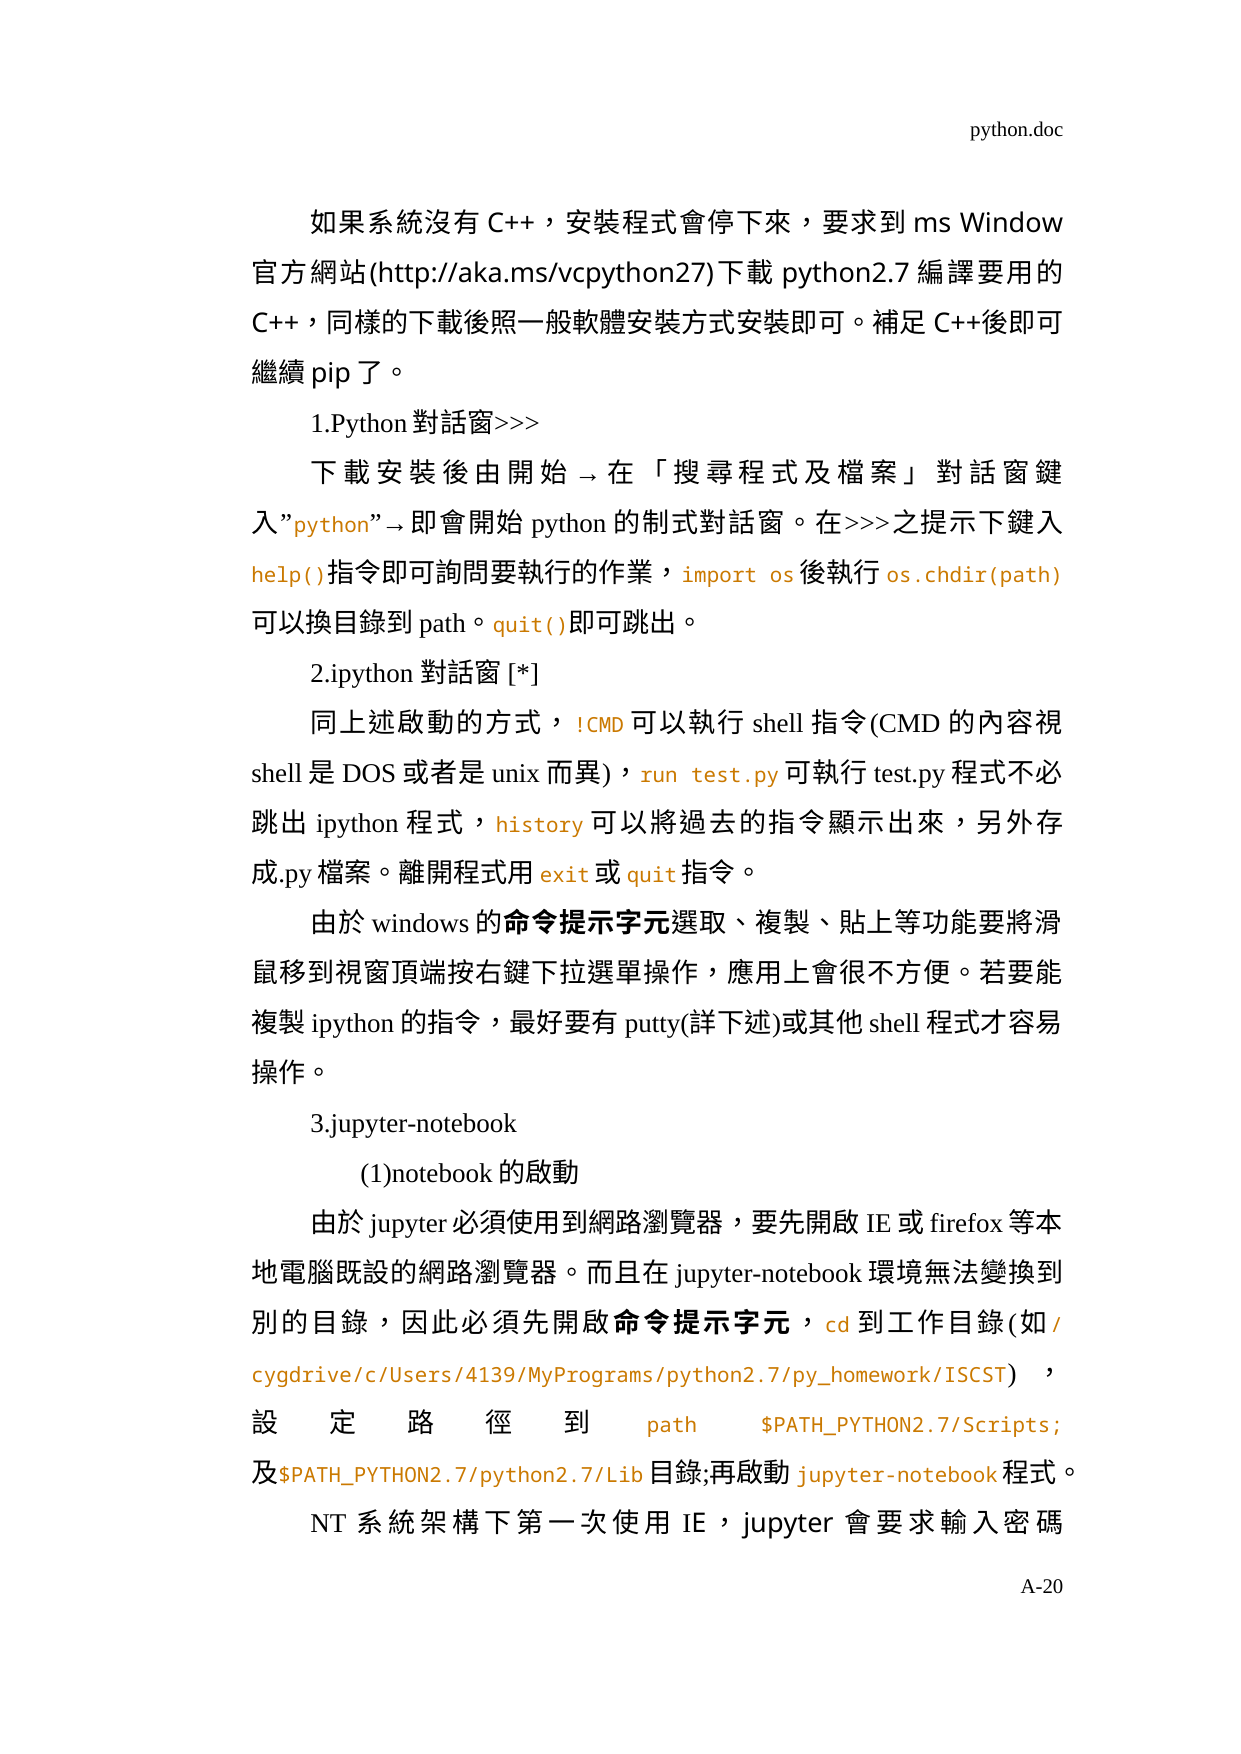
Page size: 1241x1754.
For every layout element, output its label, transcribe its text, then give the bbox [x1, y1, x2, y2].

text 由於windows的命令提示字元選取、複製、貼上等功能要將滑鼠移到視窗頂端按右鍵下拉選單操作，應用上會很不方便。若要能複製ipython的指令，最好要有putty(詳下述)或其他shell程式才容易操作。 [251, 892, 1063, 1092]
list Python對話窗>>> [310, 392, 1063, 442]
list notebook的啟動 [360, 1142, 1063, 1192]
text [251, 1492, 1063, 1542]
text 同上述啟動的方式，!CMD可以執行shell指令(CMD的內容視shell是DOS或者是unix而異)，run test.py可執行test.py程式不必跳出ipython程式，history可以將過去的指令顯示出來，另外存成.py檔案。離開程式用exit或quit指令。 [251, 692, 1063, 892]
text 下載安裝後由開始→在「搜尋程式及檔案」對話窗鍵入”python”→即會開始python的制式對話窗。在>>>之提示下鍵入help()指令即可詢問要執行的作業，import os後執行os.chdir(path)可以換目錄到path。quit()即可跳出。 [251, 442, 1063, 642]
list jupyter-notebook [310, 1092, 1063, 1142]
list ipython 對話窗 [*] [310, 642, 1063, 692]
text 如果系統沒有C++，安裝程式會停下來，要求到ms Window官方網站(http://aka.ms/vcpython27)下載python2.7編譯要用的C++，同樣的下載後照一般軟體安裝方式安裝即可。補足C++後即可繼續pip了。 [251, 192, 1063, 392]
text 由於jupyter必須使用到網路瀏覽器，要先開啟IE或firefox等本地電腦既設的網路瀏覽器。而且在jupyter-notebook環境無法變換到別的目錄，因此必須先開啟命令提示字元，cd到工作目錄(如/cygdrive/c/Users/4139/MyPrograms/python2.7/py_homework/ISCST)，設定路徑到path $PATH_PYTHON2.7/Scripts;及$PATH_PYTHON2.7/python2.7/Lib目錄;再啟動jupyter-notebook程式。 [251, 1192, 1063, 1492]
